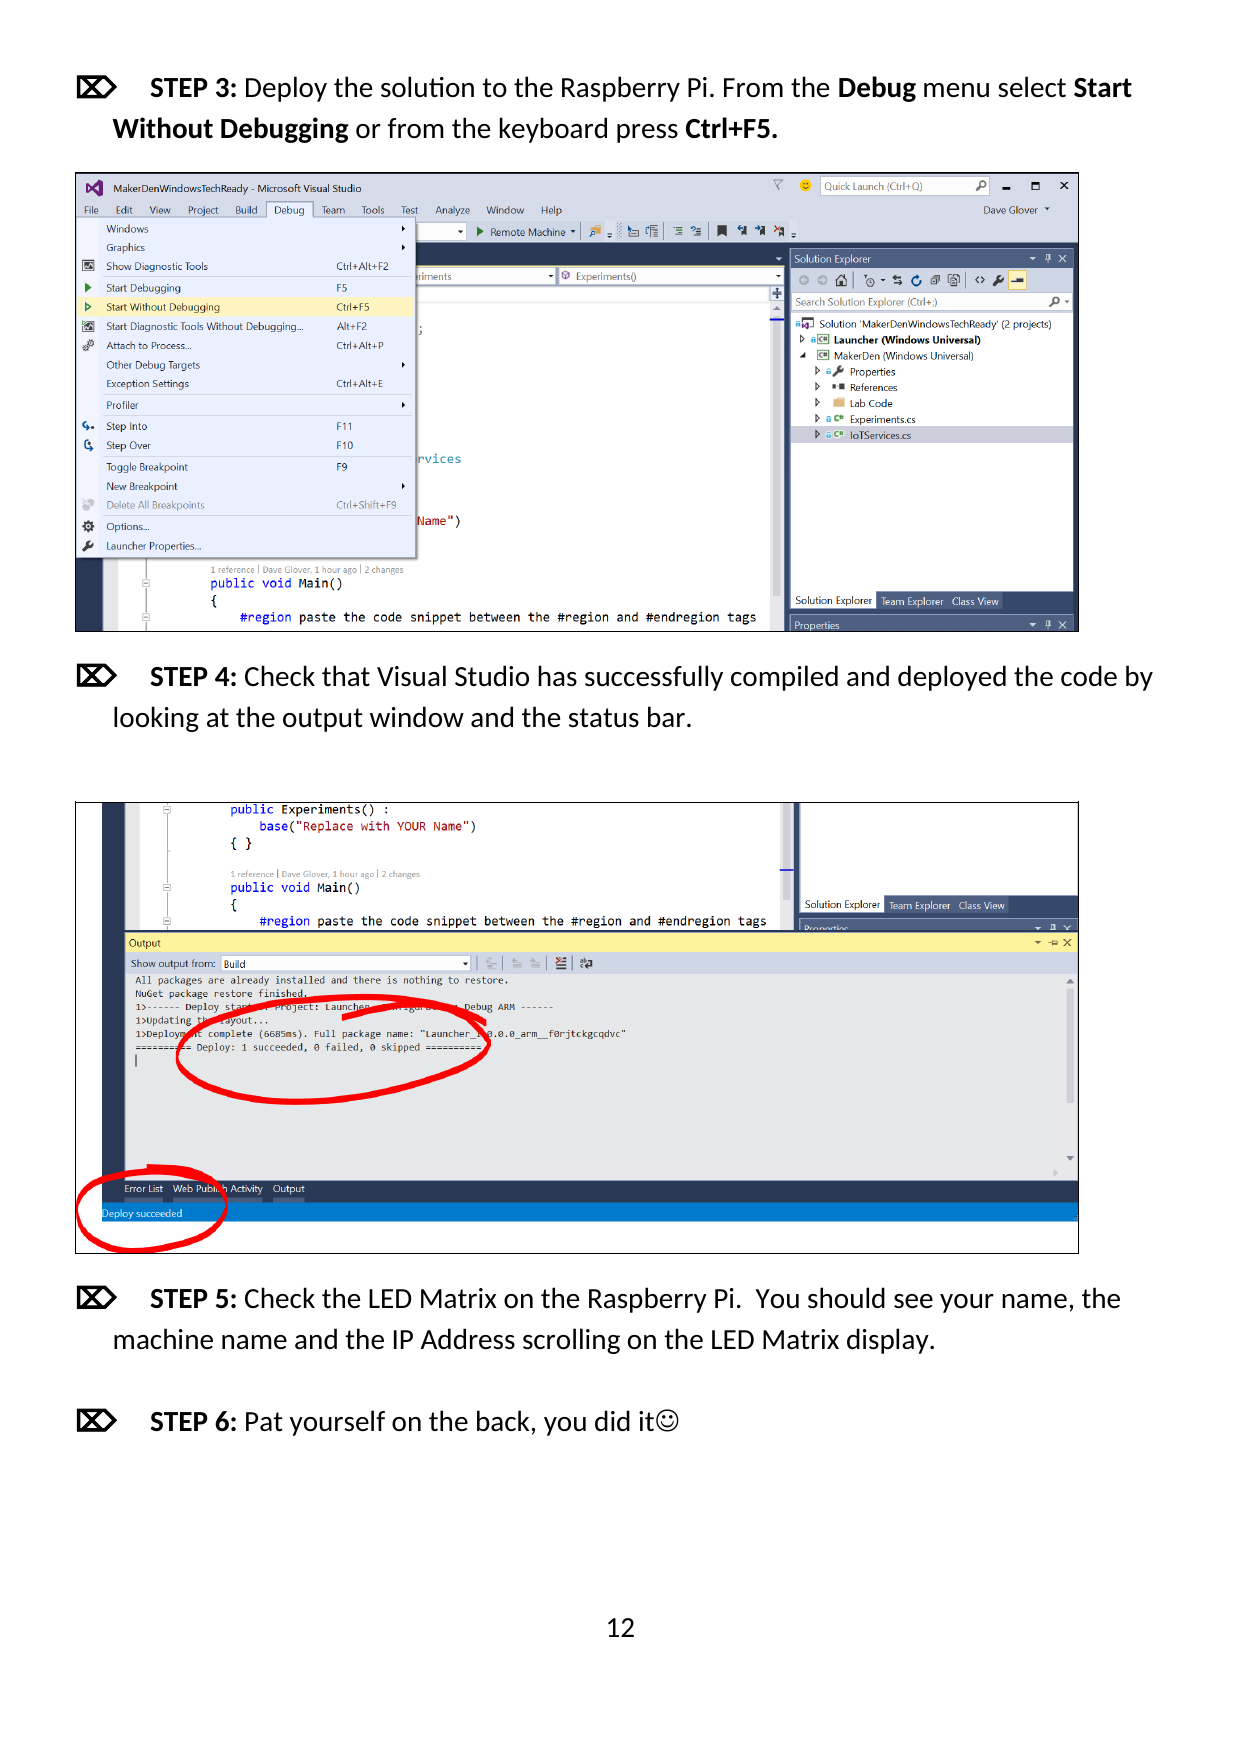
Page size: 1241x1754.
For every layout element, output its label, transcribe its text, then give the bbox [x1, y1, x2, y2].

list STEP 6: Pat yourself on the back, you did it [75, 1403, 1165, 1438]
list STEP 4: Check that Visual Studio has successfully compiled and deployed the code by looking at the output window and the status bar. [75, 658, 1165, 734]
picture [76, 803, 1078, 1253]
picture [76, 173, 1078, 631]
list STEP 3: Deploy the solution to the Raspberry Pi. From the Debug menu select Start Without Debugging or from the keyboard press Ctrl+F5. [75, 69, 1165, 146]
list STEP 5: Check the LED Matrix on the Raspberry Pi. You should see your name, the machine name and the IP Address scrolling on the LED Matrix display. [75, 1280, 1165, 1357]
